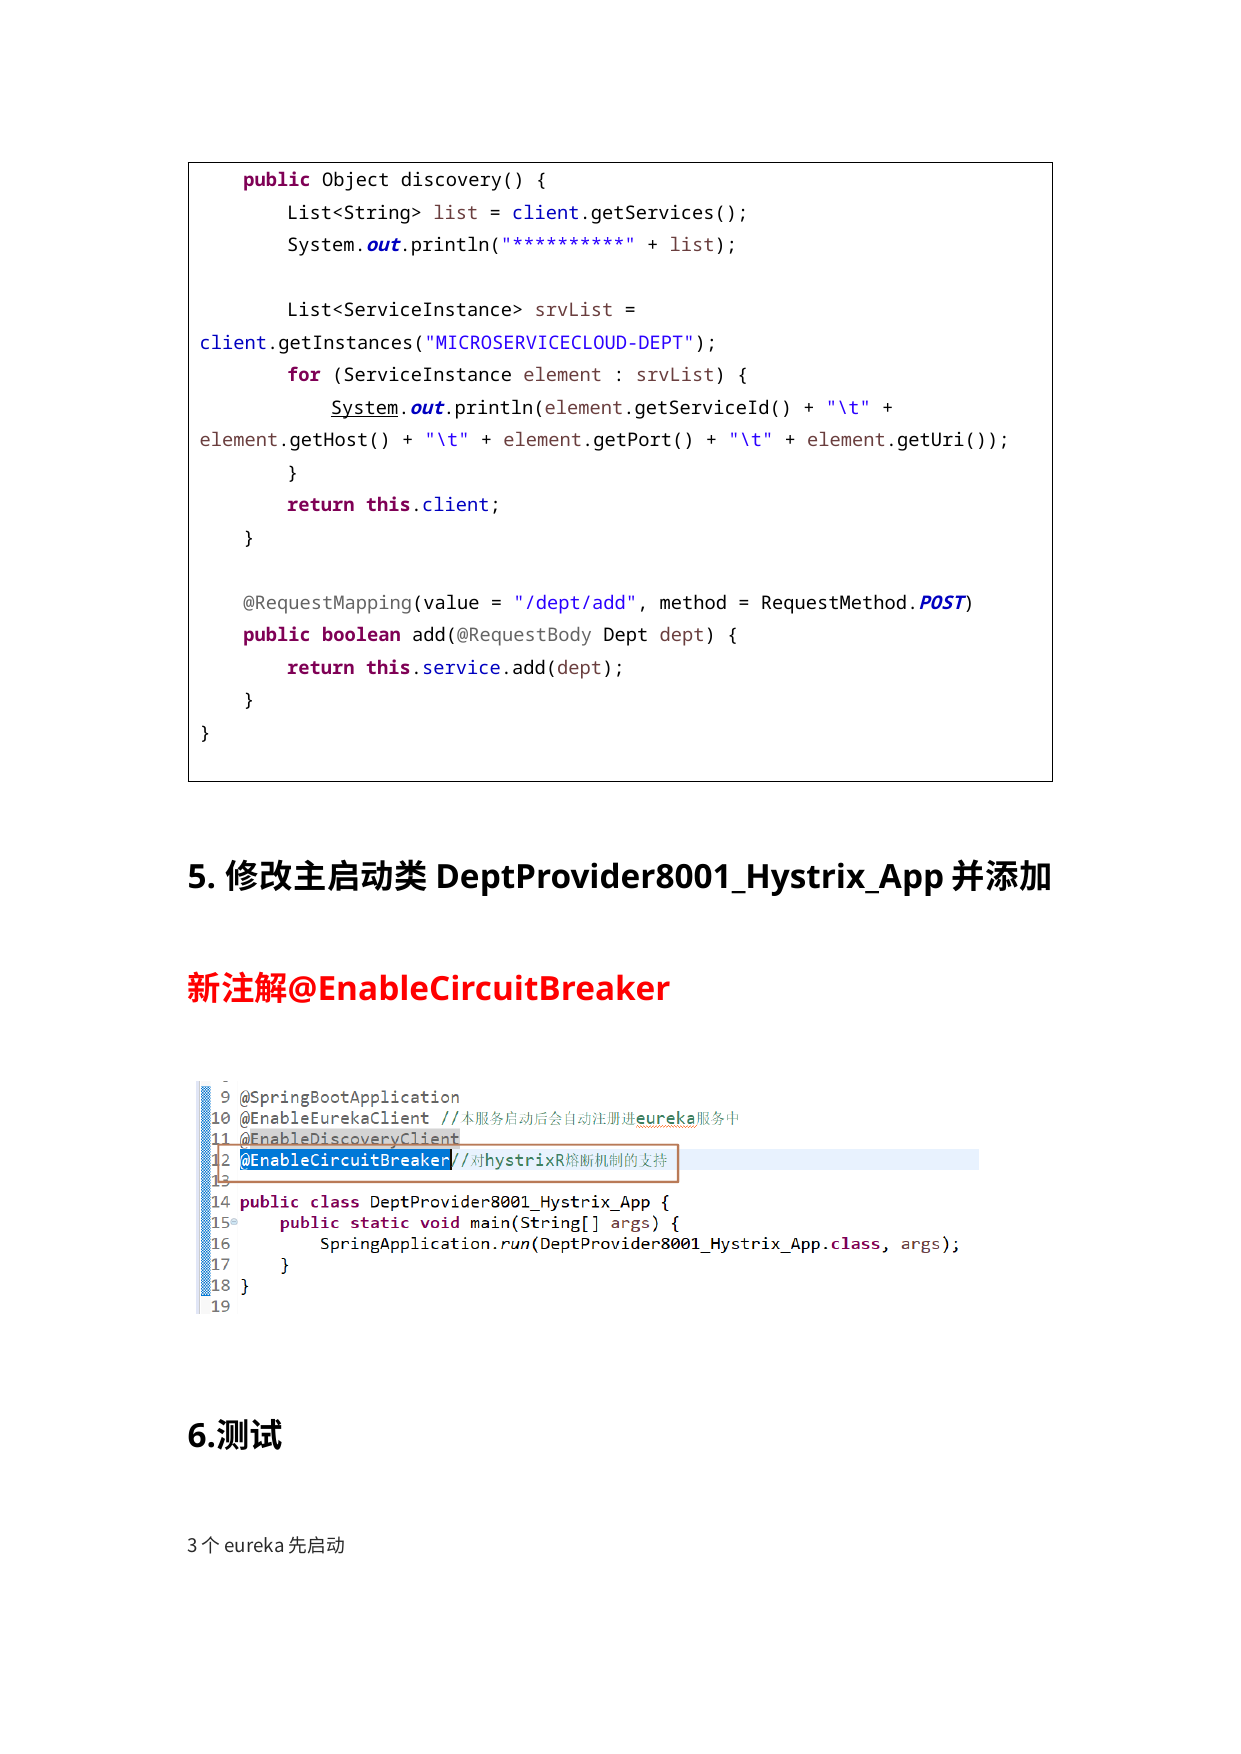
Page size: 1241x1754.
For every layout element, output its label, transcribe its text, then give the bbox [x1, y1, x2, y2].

subtitle 5. 修改主启动类DeptProvider8001_Hystrix_App并添加新注解@EnableCircuitBreaker [187, 841, 1053, 1018]
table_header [189, 163, 1052, 781]
text 3个eureka先启动 [187, 1528, 1053, 1560]
subtitle 6.测试 [187, 1401, 1053, 1466]
picture [187, 1081, 979, 1314]
